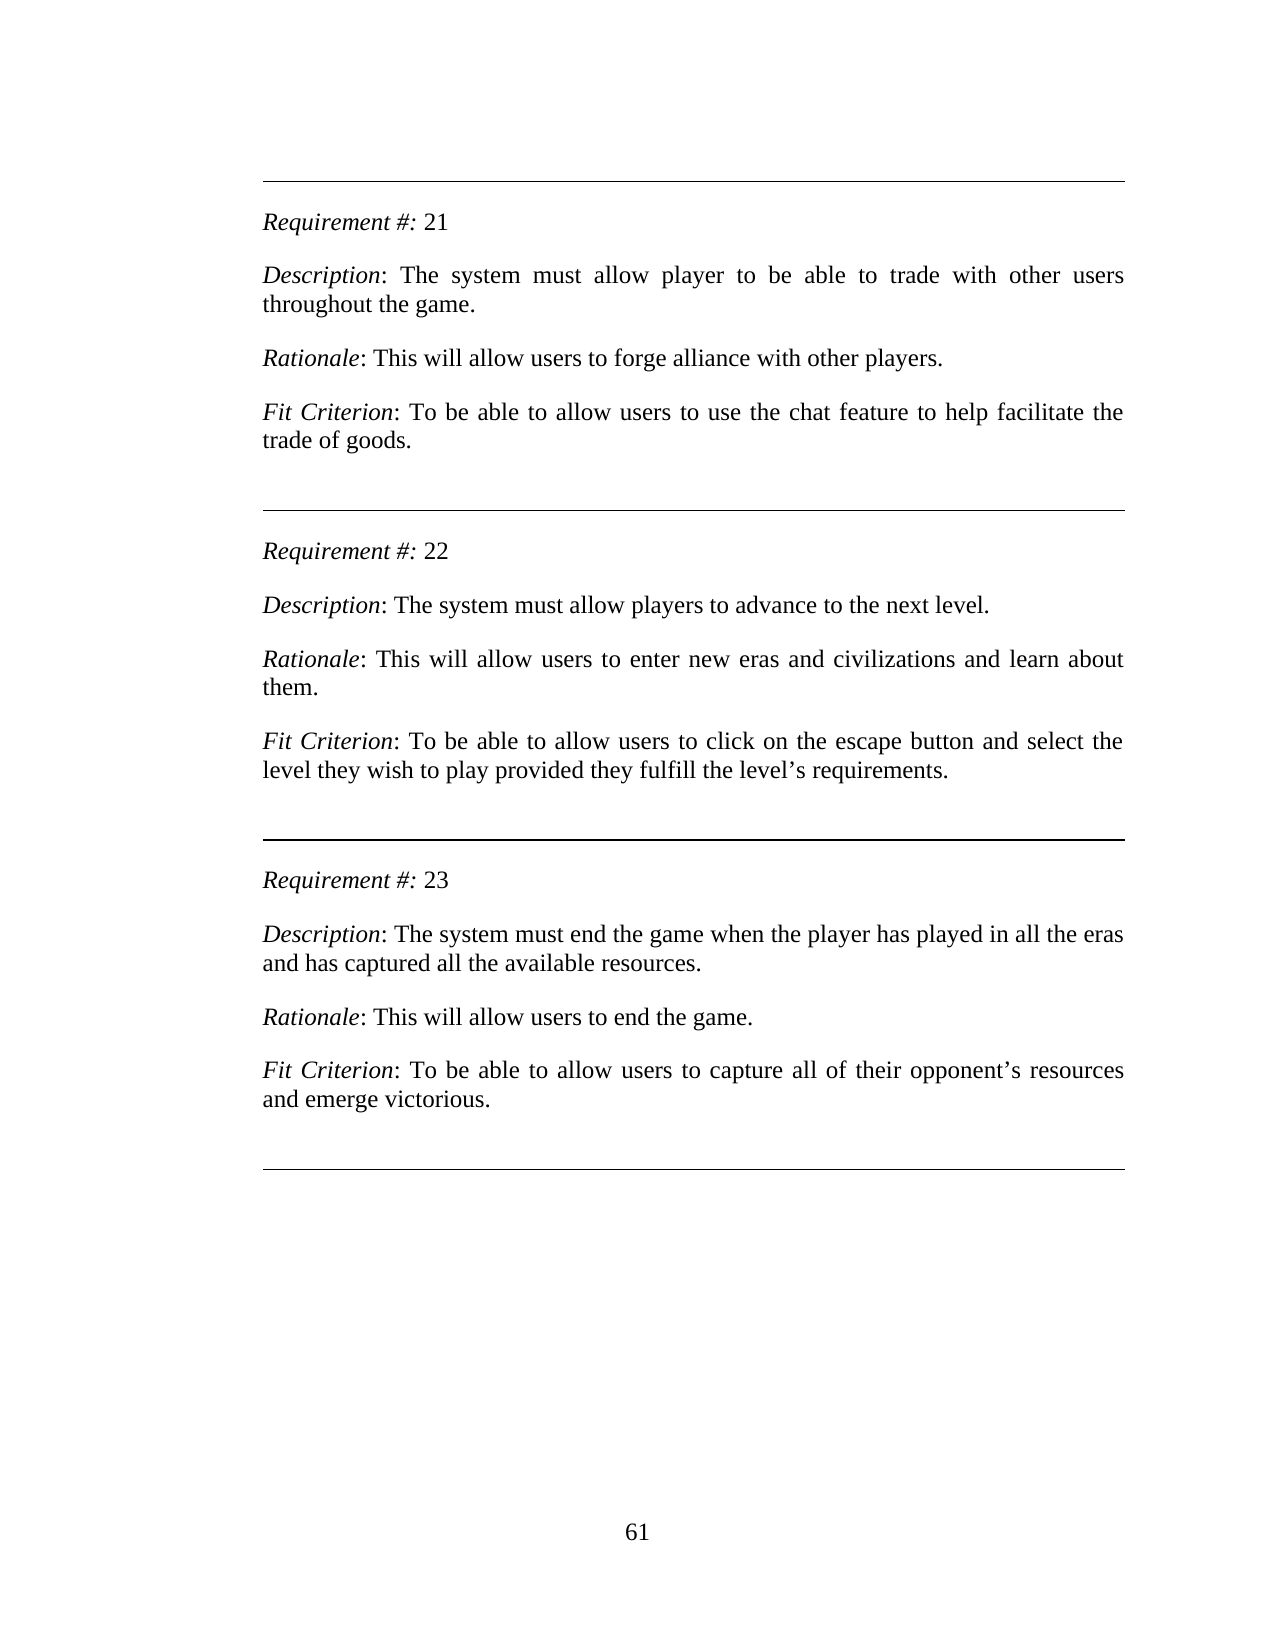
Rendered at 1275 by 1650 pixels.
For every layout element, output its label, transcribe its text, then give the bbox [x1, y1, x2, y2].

text Fit Criterion: To be able to allow users to use the chat feature to help facilitate the trade of goods. [262, 397, 1125, 454]
text Fit Criterion: To be able to allow users to click on the escape button and select the level they wish to play provided they fulfill the level’s requirements. [262, 726, 1125, 784]
text Rationale: This will allow users to enter new eras and civilizations and learn about them. [262, 644, 1125, 701]
text Requirement #: 21 [262, 207, 1125, 236]
text Fit Criterion: To be able to allow users to capture all of their opponent’s resources and emerge victorious. [262, 1056, 1125, 1113]
text Description: The system must allow player to be able to trade with other users throughout the game. [262, 261, 1125, 318]
text Description: The system must end the game when the player has played in all the eras and has captured all the available resources. [262, 919, 1125, 977]
text Rationale: This will allow users to forge alliance with other players. [262, 343, 1125, 372]
text Requirement #: 22 [262, 536, 1125, 565]
text Requirement #: 23 [262, 866, 1125, 894]
text Description: The system must allow players to advance to the next level. [262, 590, 1125, 619]
text Rationale: This will allow users to end the game. [262, 1002, 1125, 1031]
